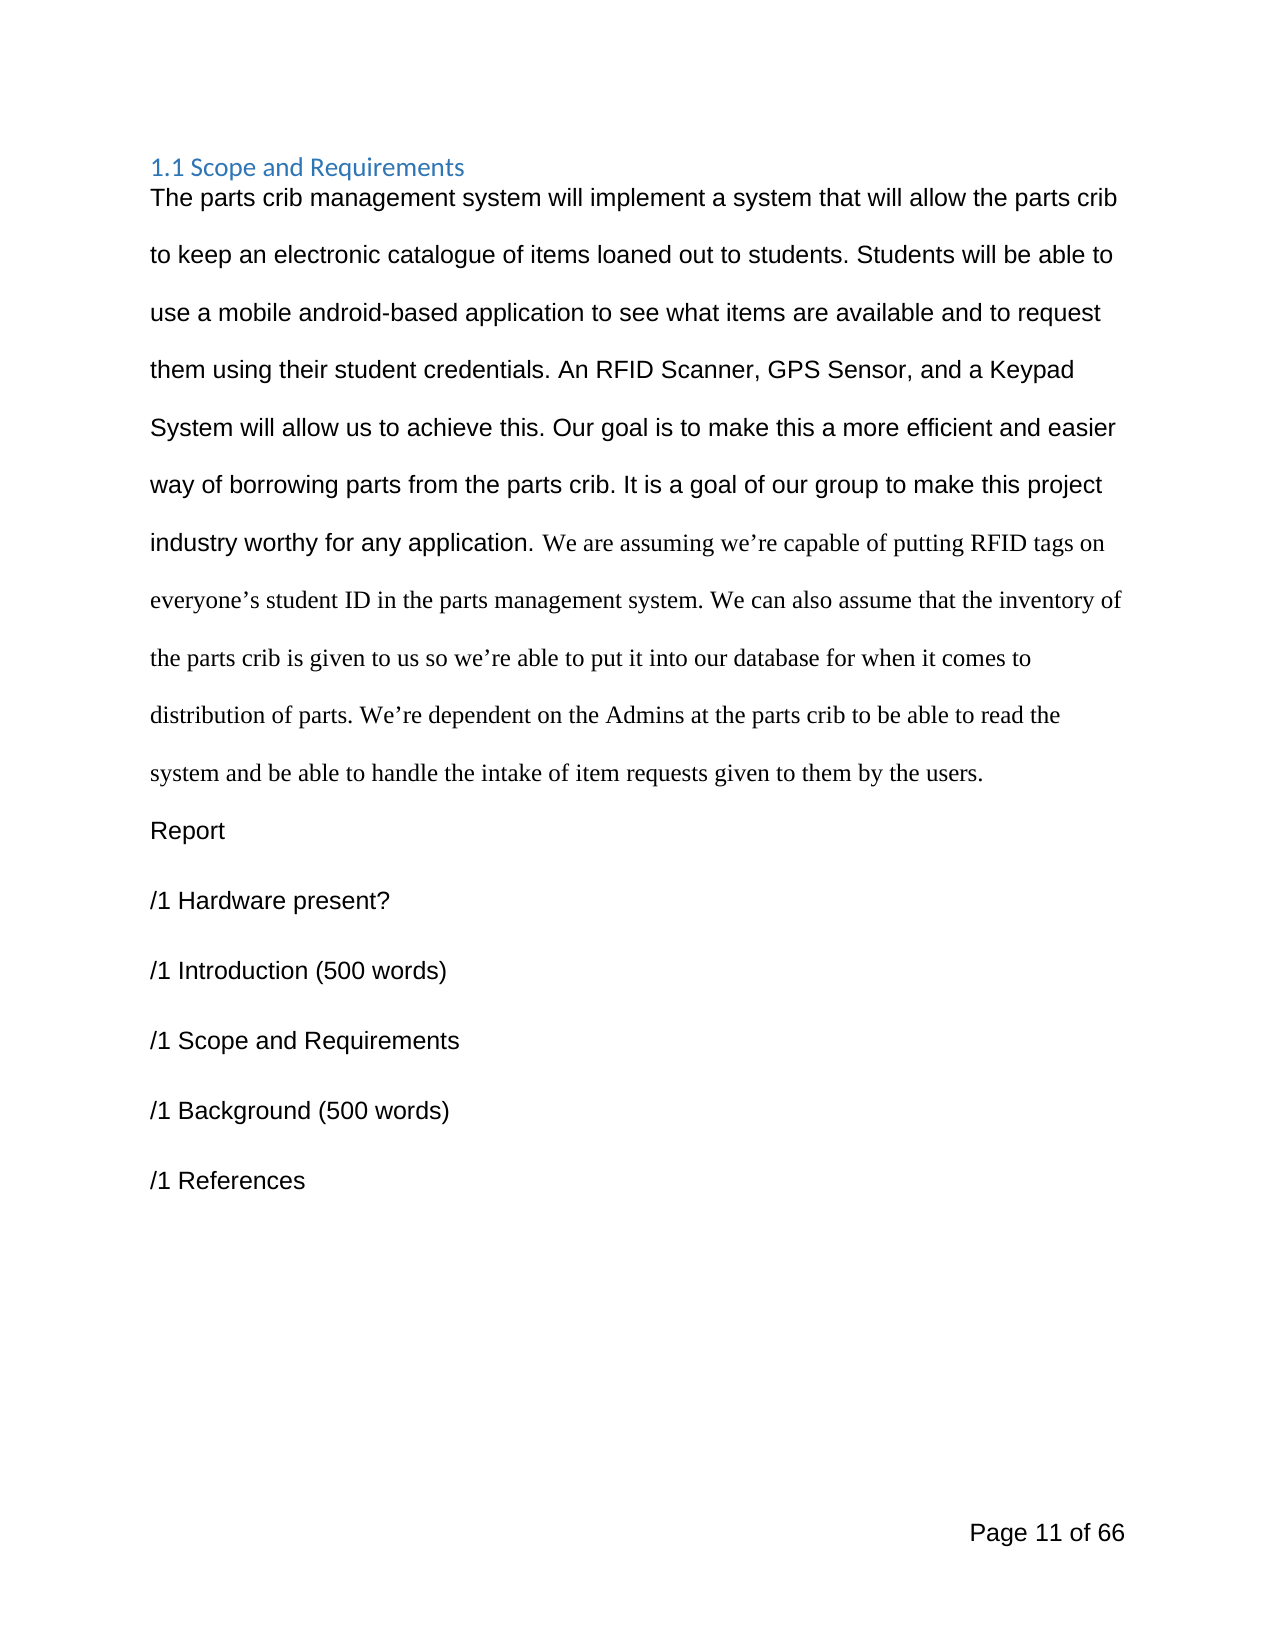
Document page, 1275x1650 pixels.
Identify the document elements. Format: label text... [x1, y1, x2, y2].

text The parts crib management system will implement a system that will allow the parts crib to keep an electronic catalogue of items loaned out to students. Students will be able to use a mobile android-based application to see what items are available and to request them using their student credentials. An RFID Scanner, GPS Sensor, and a Keypad System will allow us to achieve this. Our goal is to make this a more efficient and easier way of borrowing parts from the parts crib. It is a goal of our group to make this project industry worthy for any application. We are assuming we’re capable of putting RFID tags on everyone’s student ID in the parts management system. We can also assume that the inventory of the parts crib is given to us so we’re able to put it into our database for when it comes to distribution of parts. We’re dependent on the Admins at the parts crib to be able to read the system and be able to handle the intake of item requests given to them by the users. [150, 183, 1125, 787]
text /1 References [150, 1166, 1125, 1194]
text /1 Background (500 words) [150, 1096, 1125, 1124]
text Report [150, 816, 1125, 844]
text /1 Hardware present? [150, 886, 1125, 914]
text /1 Introduction (500 words) [150, 956, 1125, 984]
text /1 Scope and Requirements [150, 1026, 1125, 1054]
subtitle 1.1 Scope and Requirements [150, 150, 1125, 183]
